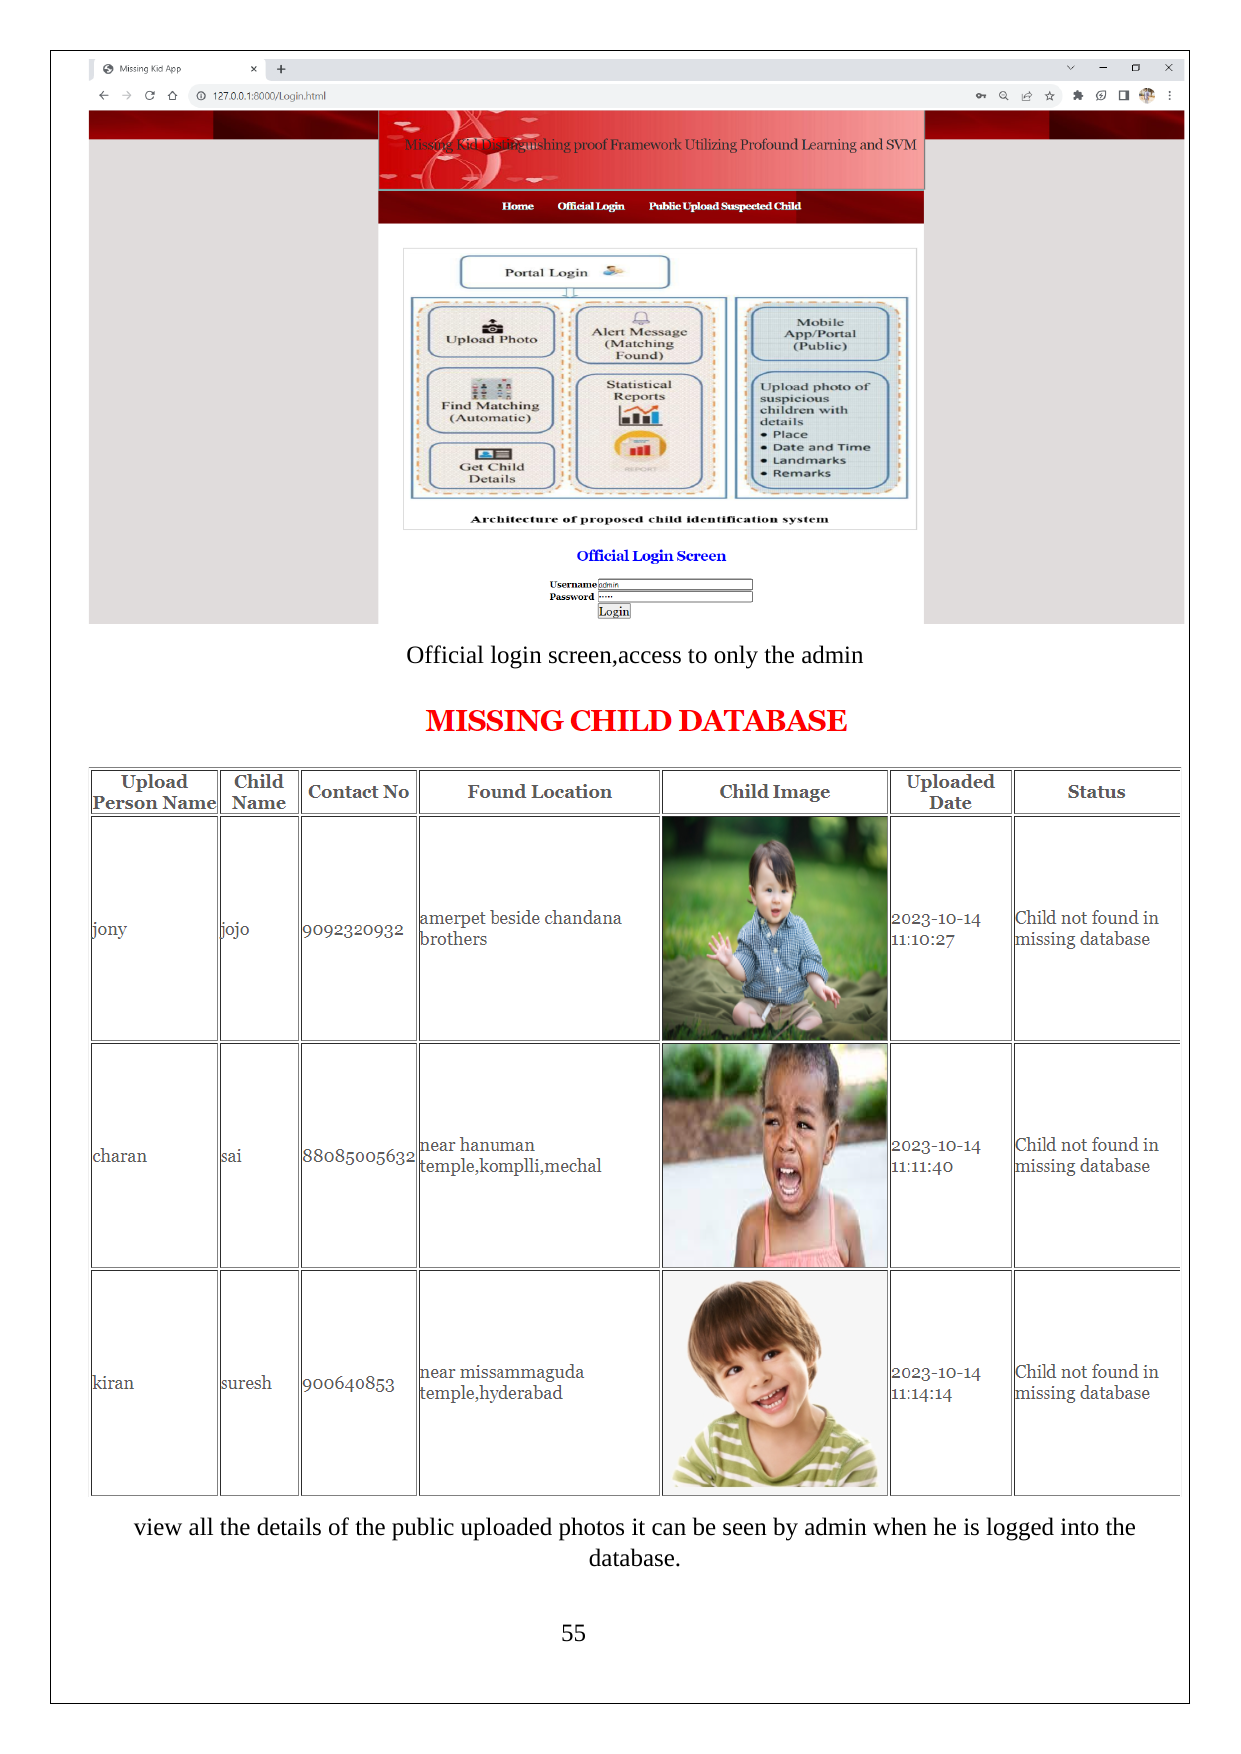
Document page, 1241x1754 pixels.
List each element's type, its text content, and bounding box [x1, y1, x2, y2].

picture [88, 684, 1182, 1497]
picture [88, 59, 1185, 624]
text Official login screen,access to only the admin [89, 640, 1181, 669]
text view all the details of the public uploaded photos it can be seen by admin when he is logged into the database. [89, 1512, 1181, 1572]
